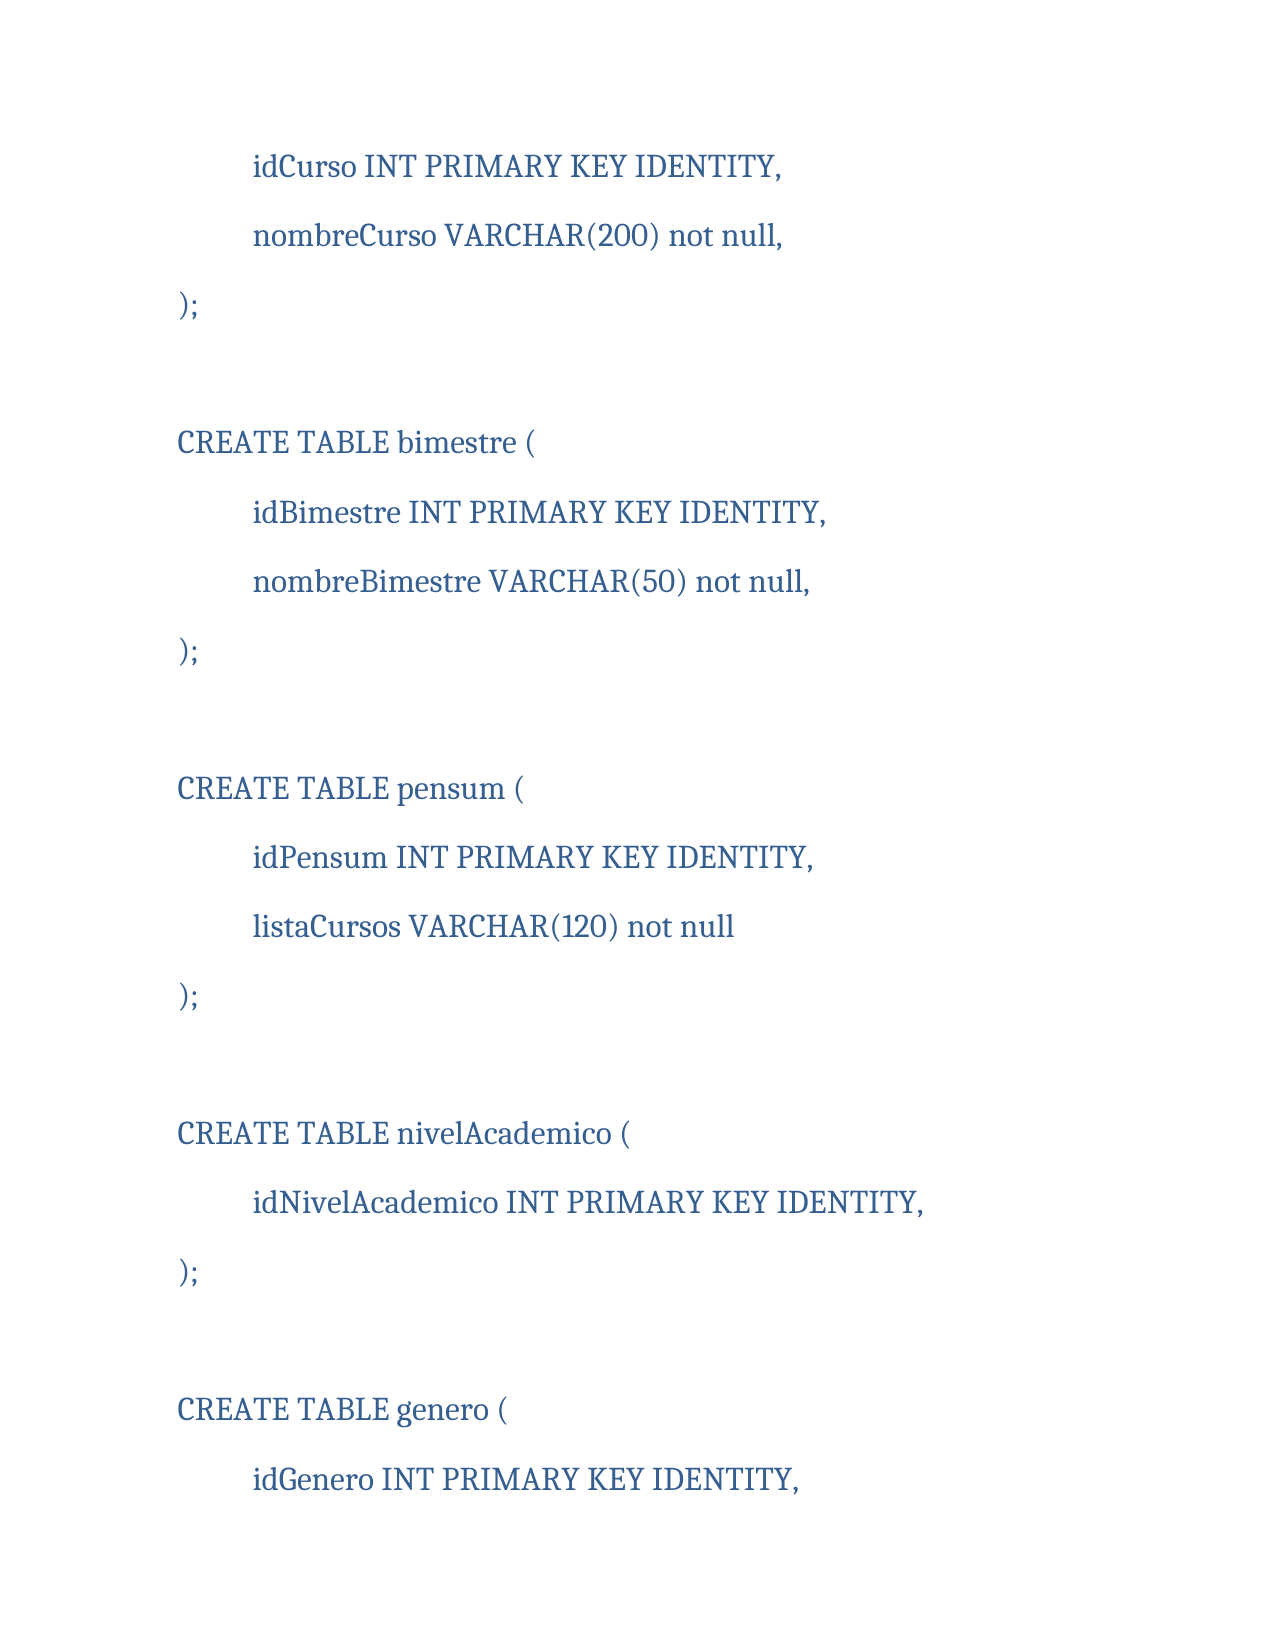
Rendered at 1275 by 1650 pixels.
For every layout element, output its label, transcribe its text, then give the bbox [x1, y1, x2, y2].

subtitle CREATE TABLE pensum ( [177, 769, 1098, 808]
subtitle ); [177, 1253, 1098, 1291]
subtitle idCurso INT PRIMARY KEY IDENTITY, [177, 148, 1098, 186]
subtitle idNivelAcademico INT PRIMARY KEY IDENTITY, [177, 1184, 1098, 1222]
subtitle ); [177, 976, 1098, 1015]
subtitle idBimestre INT PRIMARY KEY IDENTITY, [177, 493, 1098, 531]
subtitle idPensum INT PRIMARY KEY IDENTITY, [177, 838, 1098, 877]
subtitle idGenero INT PRIMARY KEY IDENTITY, [177, 1460, 1098, 1498]
subtitle CREATE TABLE nivelAcademico ( [177, 1114, 1098, 1153]
subtitle nombreCurso VARCHAR(200) not null, [177, 217, 1098, 255]
subtitle listaCursos VARCHAR(120) not null [177, 907, 1098, 946]
subtitle CREATE TABLE genero ( [177, 1391, 1098, 1429]
subtitle CREATE TABLE bimestre ( [177, 424, 1098, 462]
subtitle ); [177, 286, 1098, 324]
subtitle ); [177, 631, 1098, 669]
subtitle nombreBimestre VARCHAR(50) not null, [177, 562, 1098, 600]
